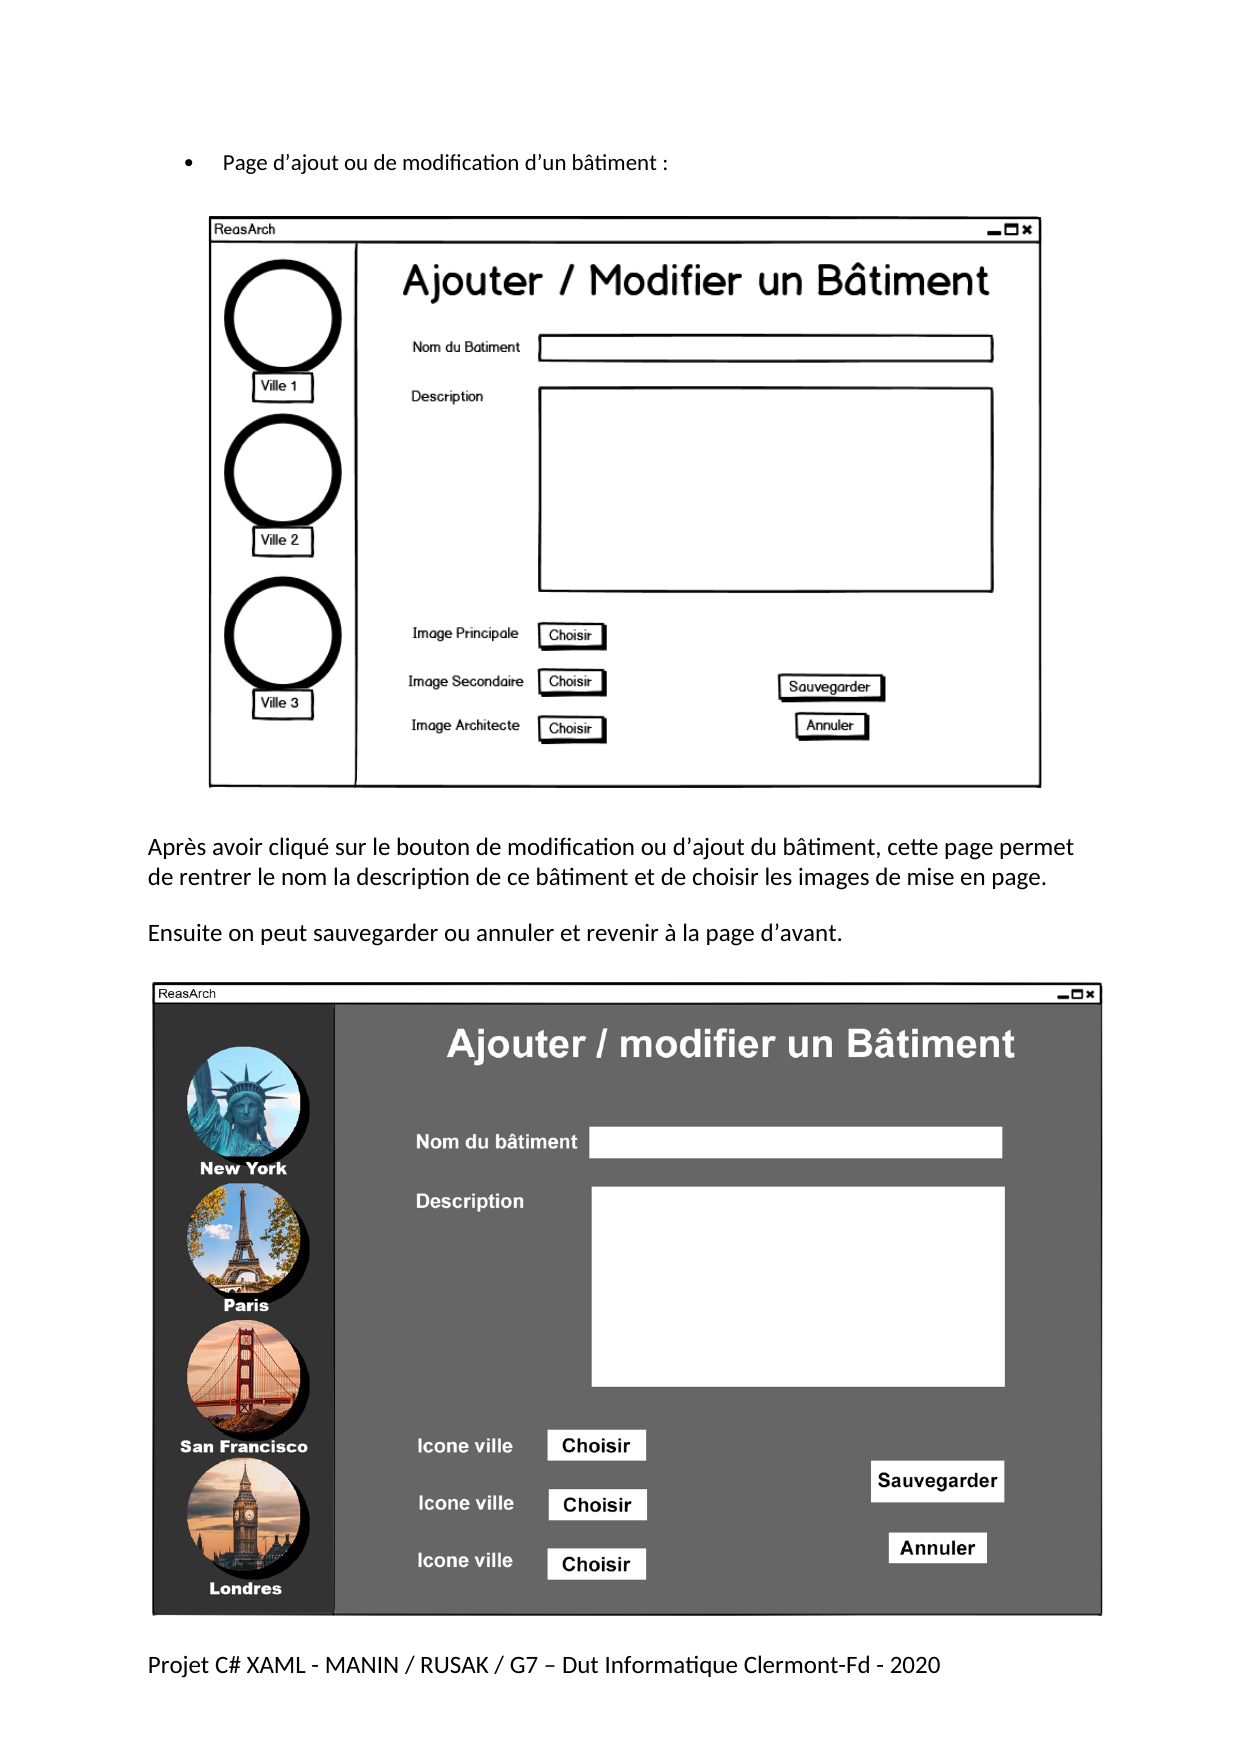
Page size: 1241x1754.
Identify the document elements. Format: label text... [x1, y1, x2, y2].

picture [208, 216, 1042, 788]
text Après avoir cliqué sur le bouton de modification ou d’ajout du bâtiment, cette page permet de rentrer le nom la description de ce bâtiment et de choisir les images de mise en page. [148, 831, 1092, 892]
picture [137, 975, 1108, 1622]
list Page d’ajout ou de modification d’un bâtiment : [185, 148, 1092, 176]
text Ensuite on peut sauvegarder ou annuler et revenir à la page d’avant. [148, 917, 1092, 947]
